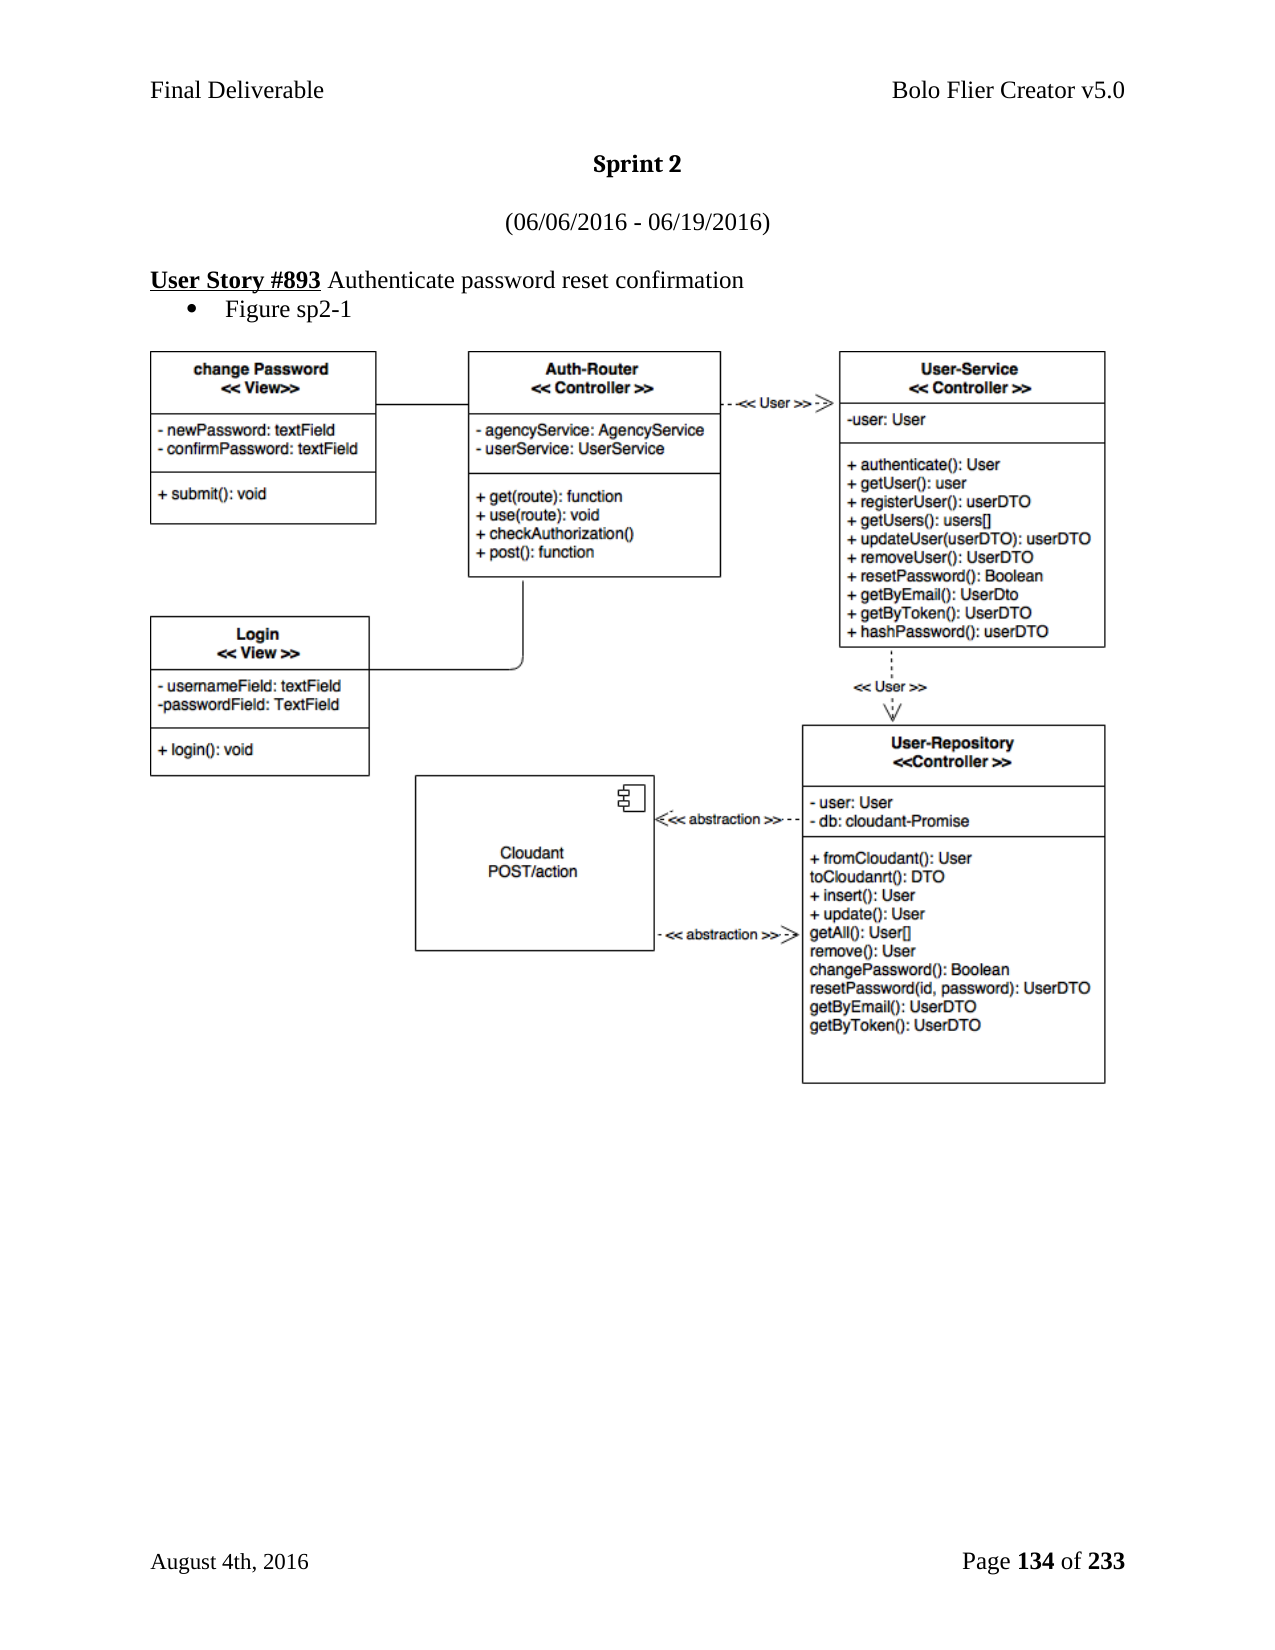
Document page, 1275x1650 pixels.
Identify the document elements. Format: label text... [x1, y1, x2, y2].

picture [150, 351, 1107, 1088]
list Figure sp2-1 [187, 294, 1125, 322]
text (06/06/2016 - 06/19/2016) [150, 207, 1125, 236]
subtitle Sprint 2 [150, 150, 1125, 179]
text User Story #893 Authenticate password reset confirmation [150, 265, 1125, 294]
